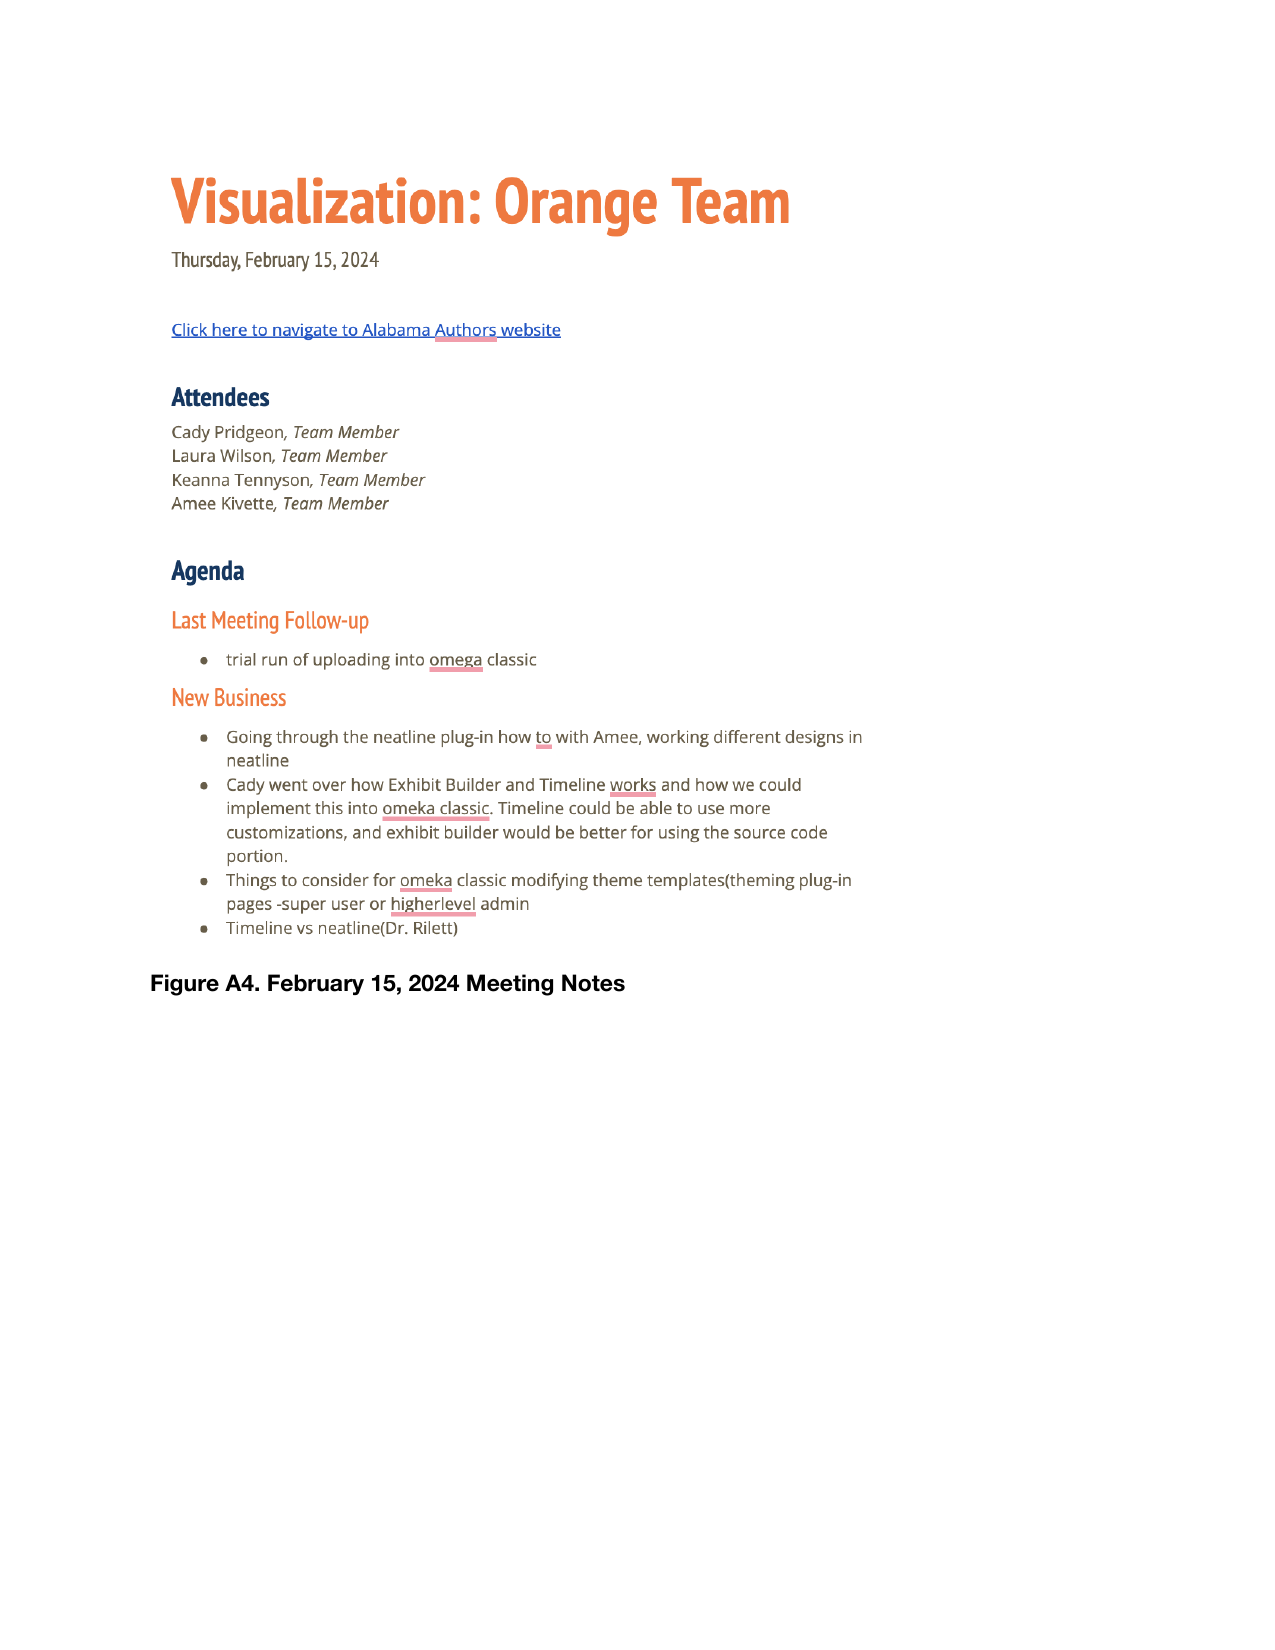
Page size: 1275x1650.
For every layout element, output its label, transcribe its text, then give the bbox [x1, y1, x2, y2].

picture [150, 150, 901, 951]
text Figure A4. February 15, 2024 Meeting Notes [150, 969, 1125, 998]
